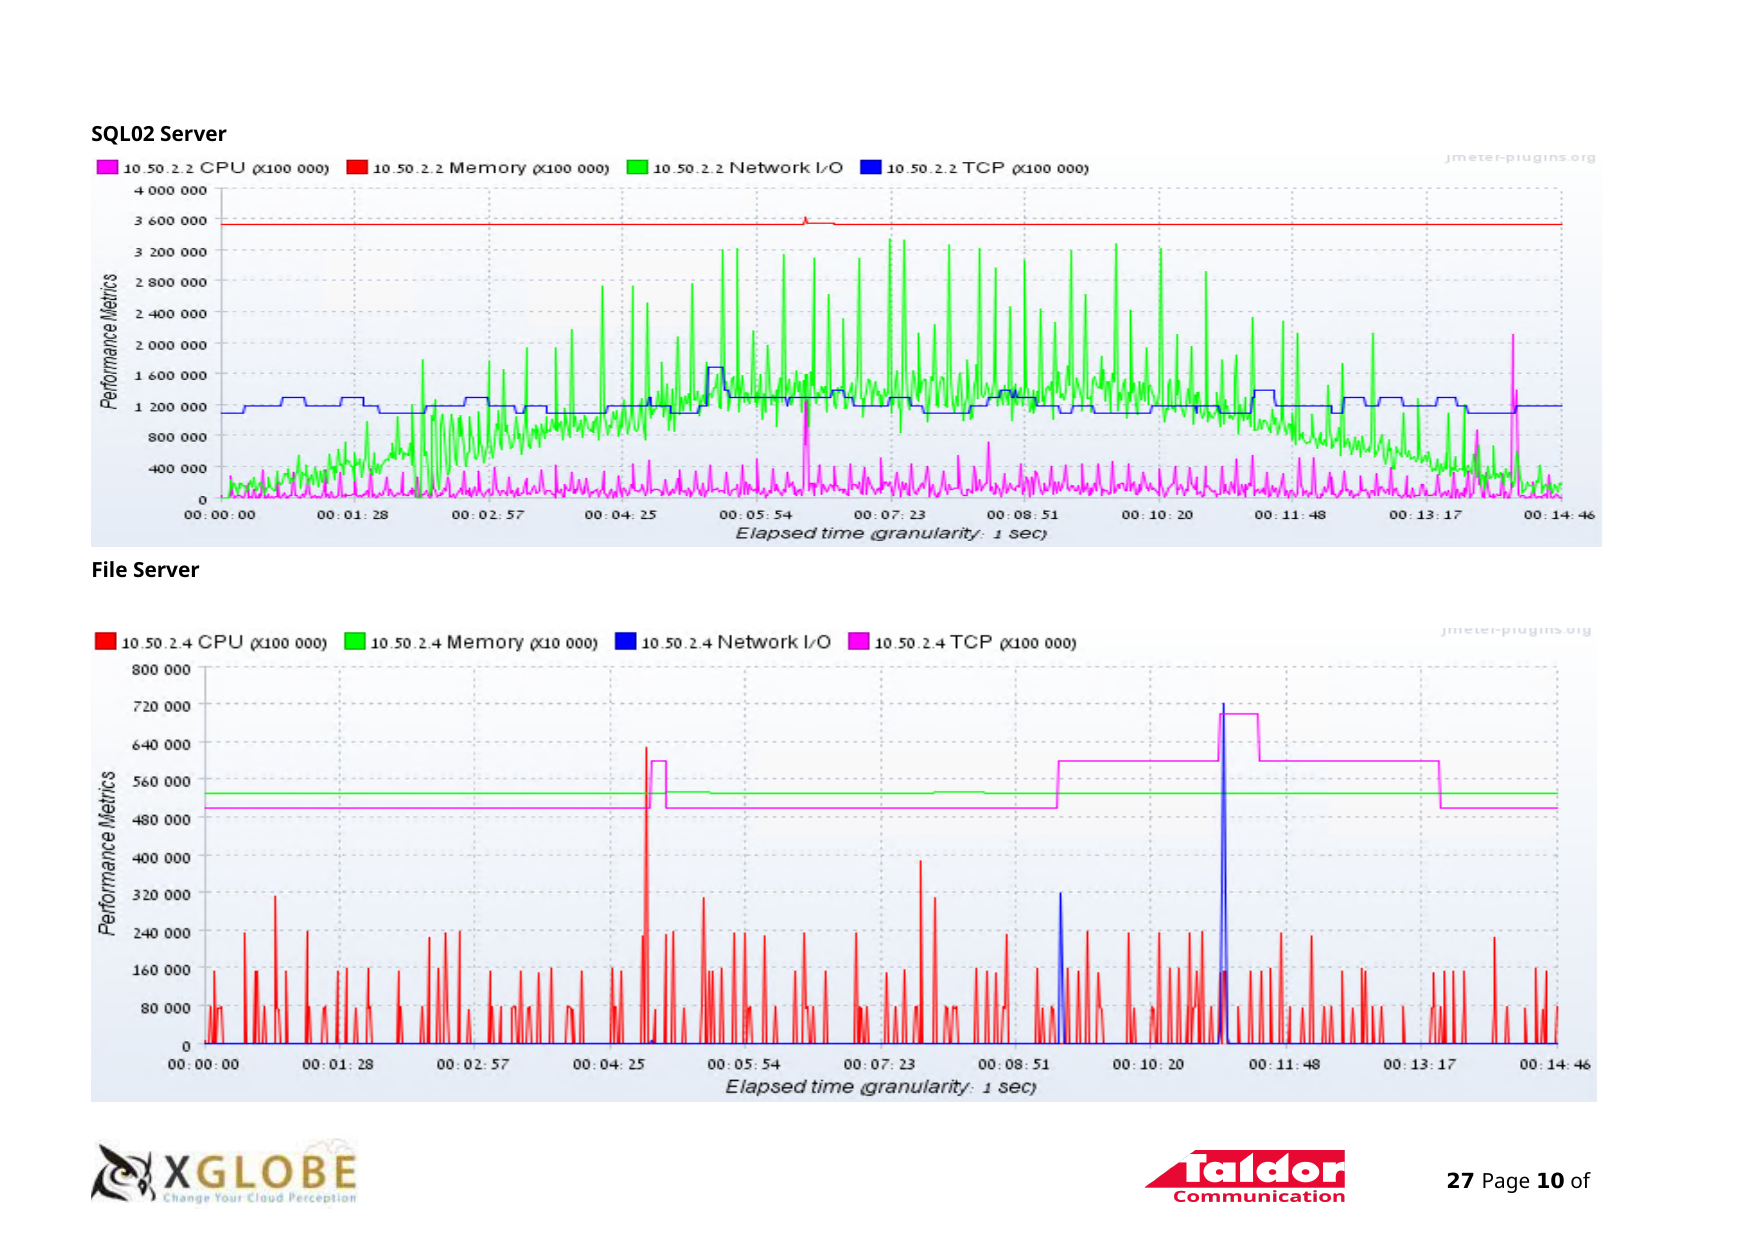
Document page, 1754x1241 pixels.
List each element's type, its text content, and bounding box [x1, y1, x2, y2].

text File Server [91, 555, 1663, 583]
picture [1133, 1150, 1346, 1208]
picture [91, 628, 1598, 1102]
picture [91, 1134, 362, 1209]
text SQL02 Server [91, 119, 1663, 147]
picture [91, 155, 1606, 547]
